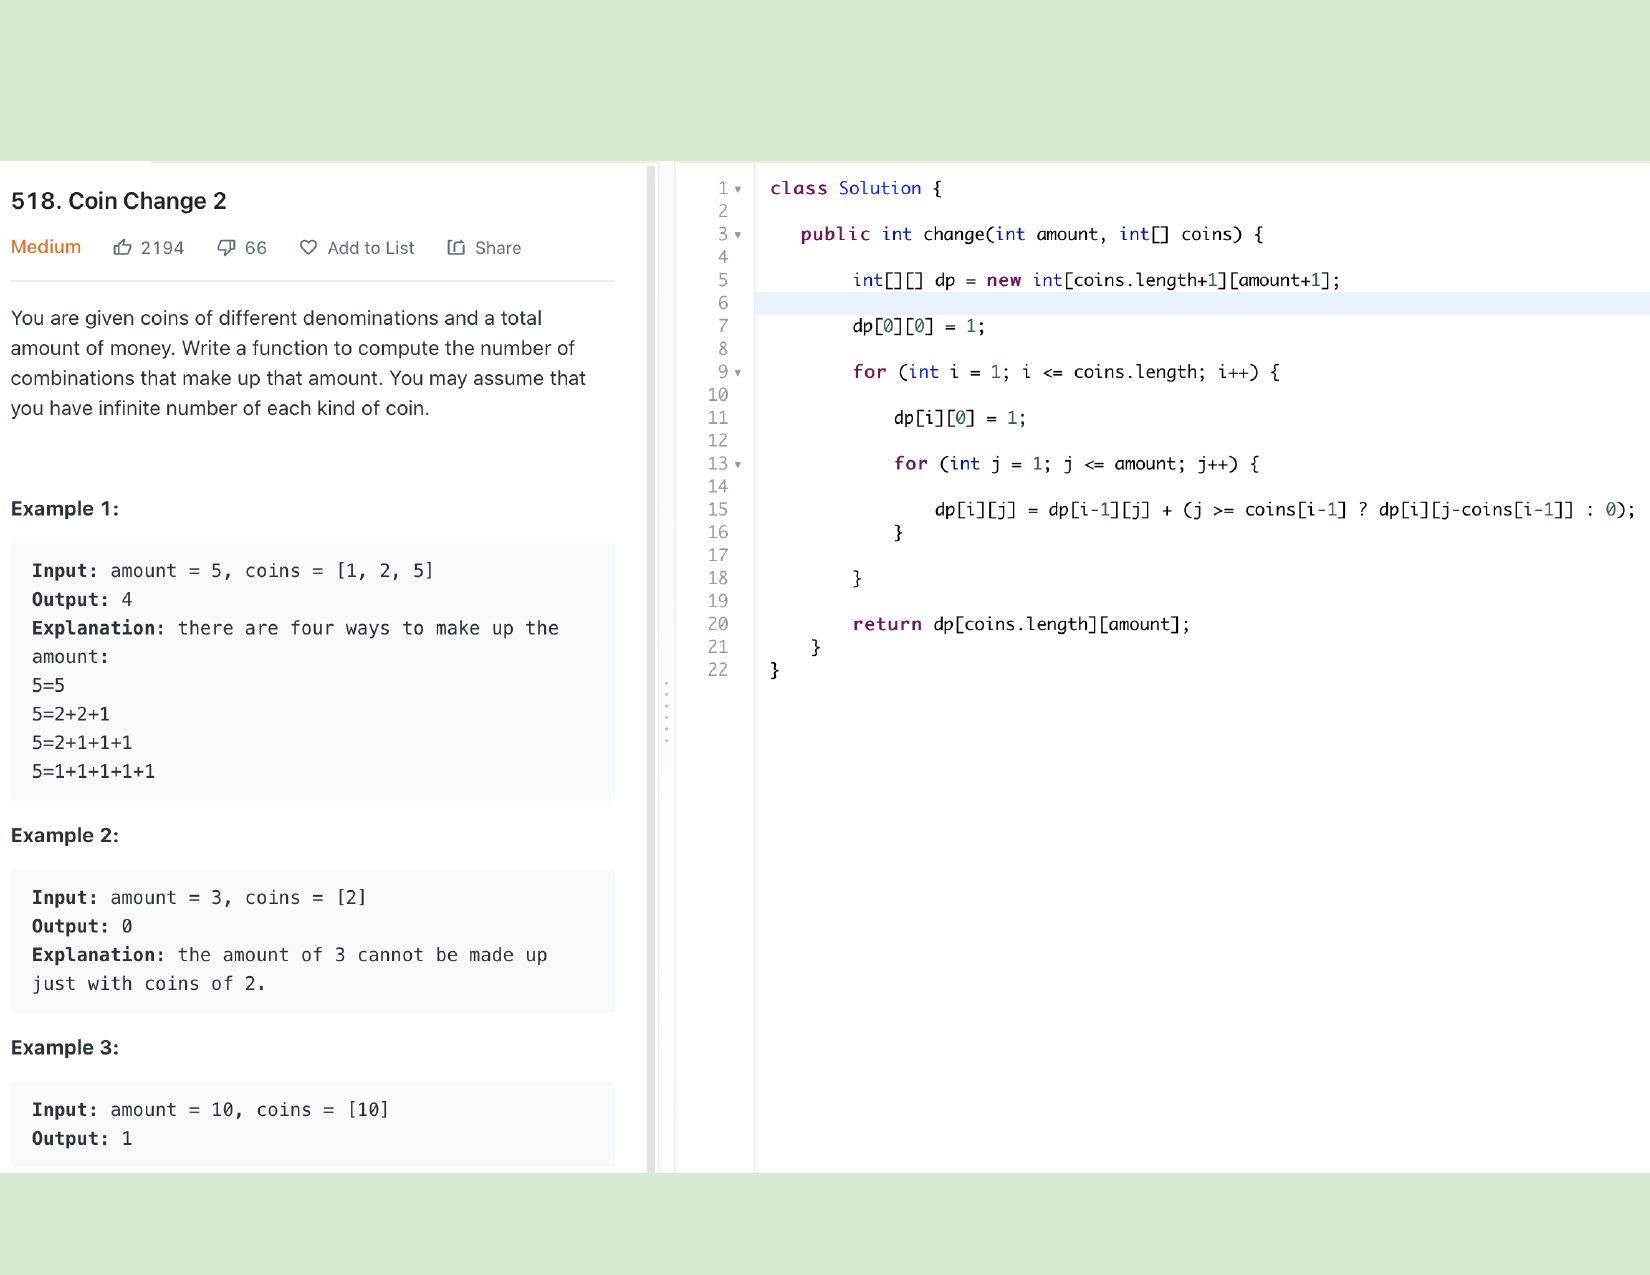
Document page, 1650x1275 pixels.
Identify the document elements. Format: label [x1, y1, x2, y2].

picture [0, 161, 1650, 1173]
